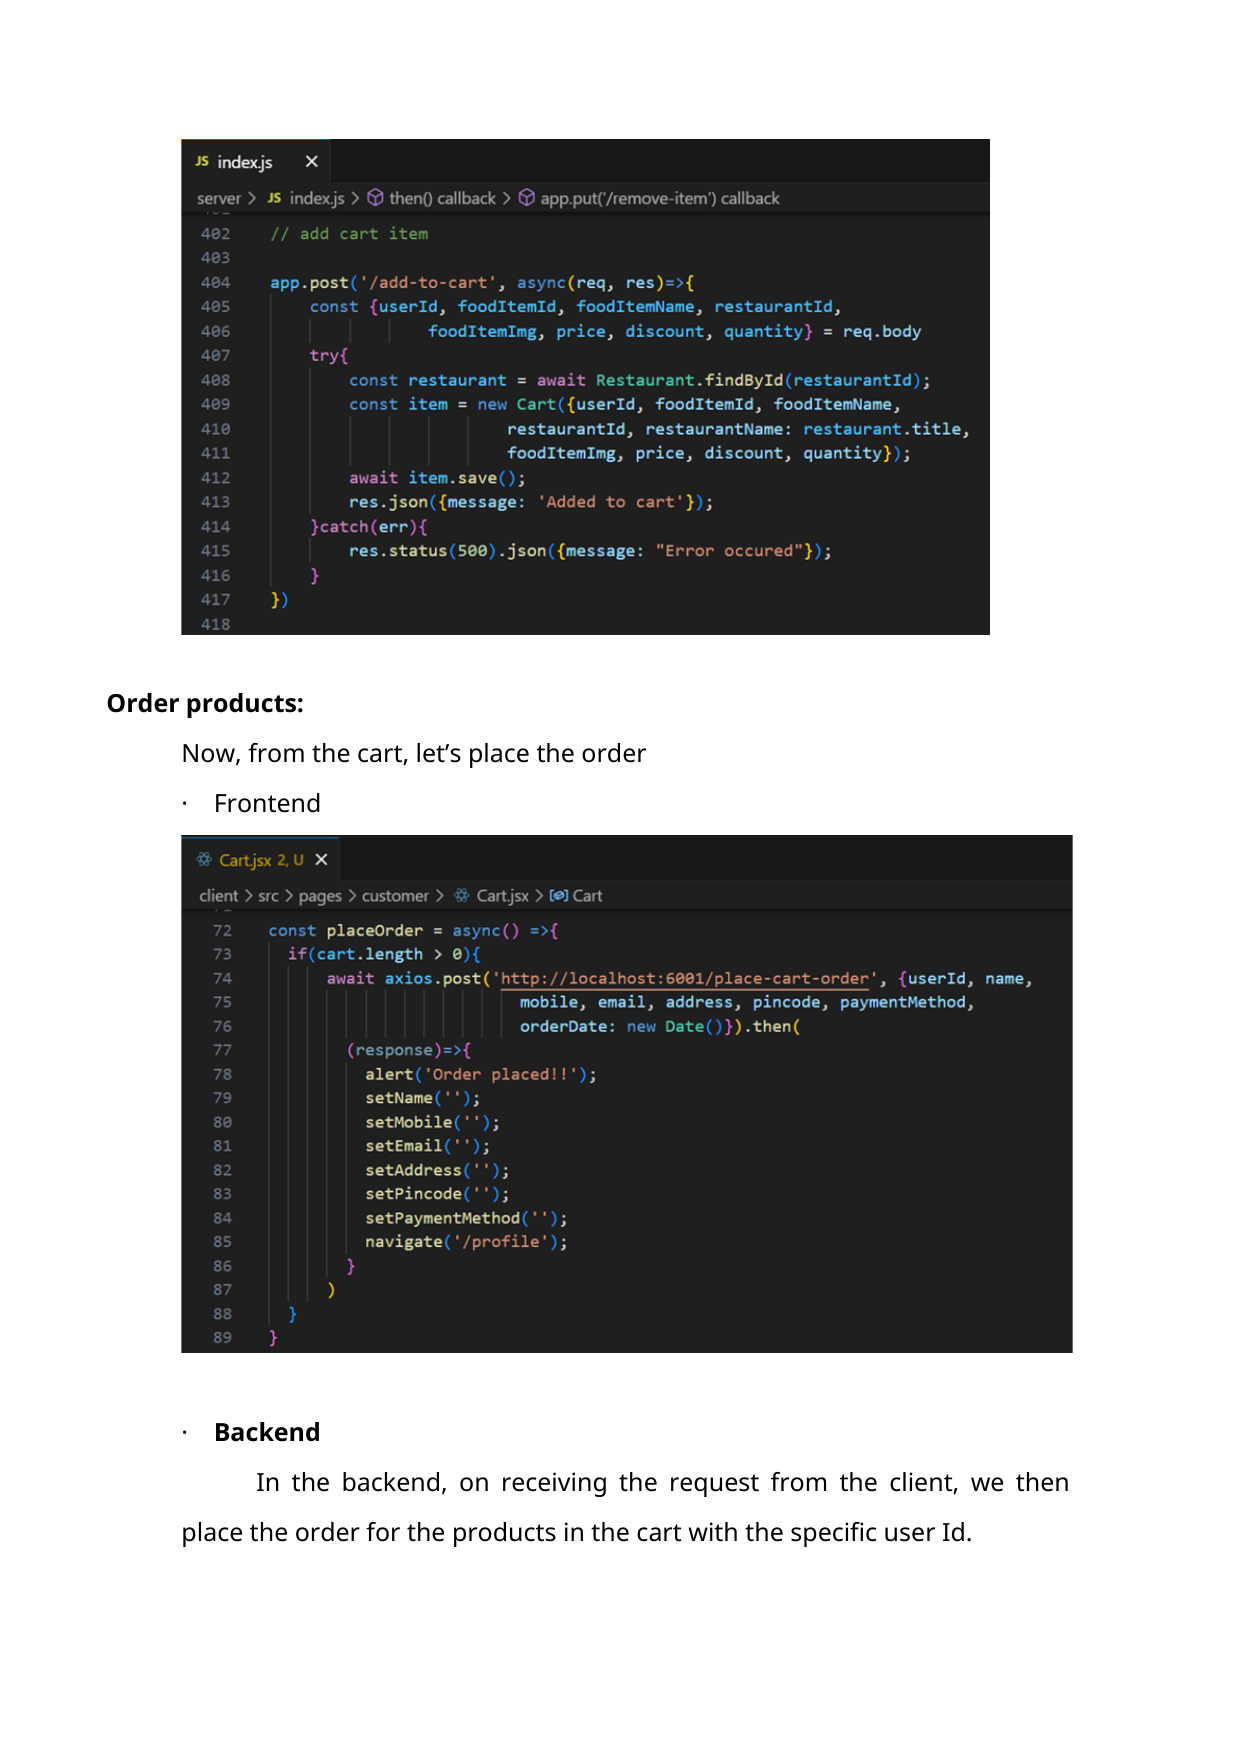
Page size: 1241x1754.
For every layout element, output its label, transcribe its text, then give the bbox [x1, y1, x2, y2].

picture [181, 835, 1073, 1353]
picture [181, 139, 990, 635]
text Now, from the cart, let’s place the order [181, 735, 1072, 769]
text · Frontend [181, 785, 1072, 819]
text Order products: [106, 685, 1072, 719]
text · Backend [181, 1415, 1072, 1449]
text In the backend, on receiving the request from the client, we then place the order for the products in the cart with the specific user Id. [181, 1465, 1072, 1549]
